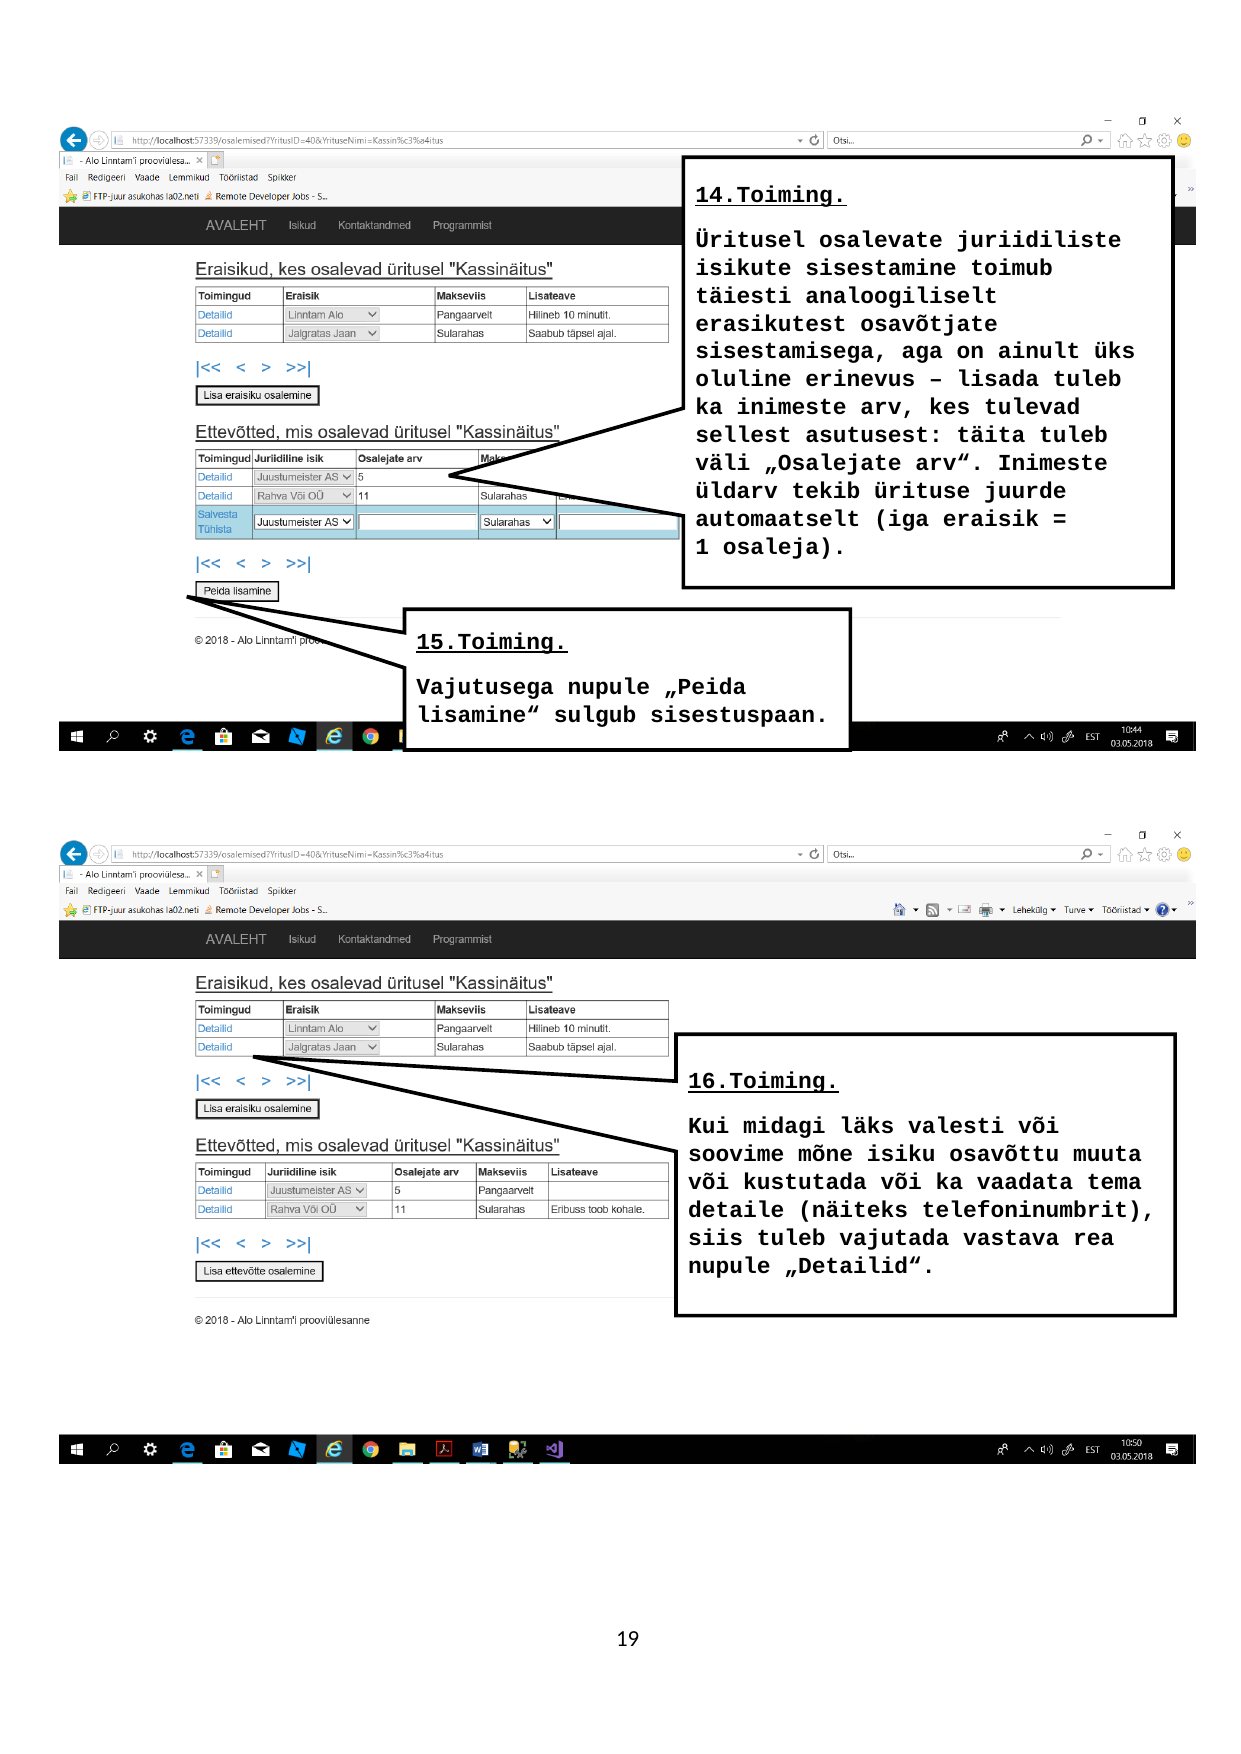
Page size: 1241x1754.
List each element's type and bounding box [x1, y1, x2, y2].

picture [59, 111, 1196, 751]
picture [59, 824, 1196, 1464]
